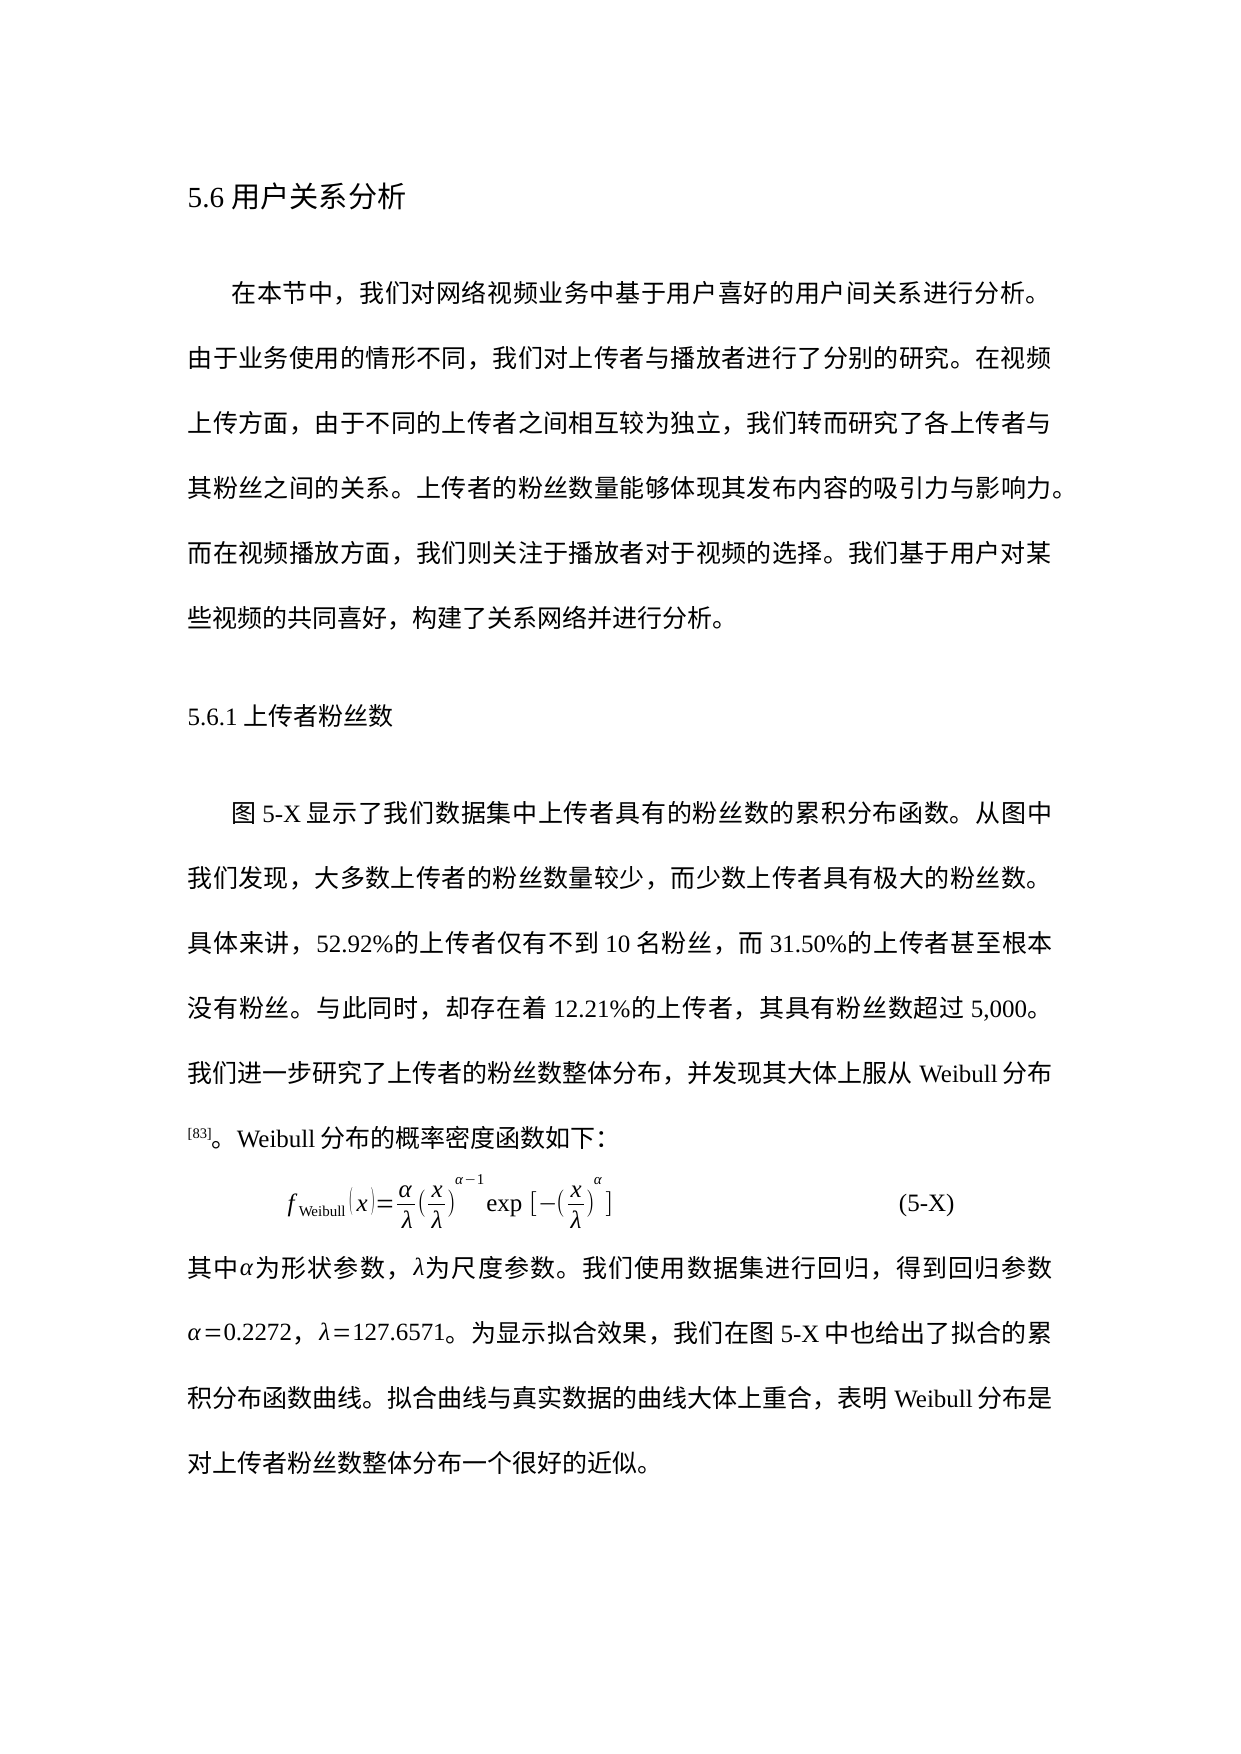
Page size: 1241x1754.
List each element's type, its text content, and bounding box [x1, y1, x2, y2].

text (5-X) [187, 1169, 1053, 1234]
text 图5-X显示了我们数据集中上传者具有的粉丝数的累积分布函数。从图中我们发现，大多数上传者的粉丝数量较少，而少数上传者具有极大的粉丝数。具体来讲，52.92%的上传者仅有不到10名粉丝，而31.50%的上传者甚至根本没有粉丝。与此同时，却存在着12.21%的上传者，其具有粉丝数超过5,000。我们进一步研究了上传者的粉丝数整体分布，并发现其大体上服从Weibull分布[83]。Weibull分布的概率密度函数如下： [187, 779, 1053, 1169]
text 其中为形状参数，为尺度参数。我们使用数据集进行回归，得到回归参数，。为显示拟合效果，我们在图5-X中也给出了拟合的累积分布函数曲线。拟合曲线与真实数据的曲线大体上重合，表明Weibull分布是对上传者粉丝数整体分布一个很好的近似。 [187, 1234, 1053, 1494]
text 在本节中，我们对网络视频业务中基于用户喜好的用户间关系进行分析。由于业务使用的情形不同，我们对上传者与播放者进行了分别的研究。在视频上传方面，由于不同的上传者之间相互较为独立，我们转而研究了各上传者与其粉丝之间的关系。上传者的粉丝数量能够体现其发布内容的吸引力与影响力。而在视频播放方面，我们则关注于播放者对于视频的选择。我们基于用户对某些视频的共同喜好，构建了关系网络并进行分析。 [187, 259, 1053, 649]
text 用户关系分析 [187, 162, 1053, 227]
text 上传者粉丝数 [187, 682, 1053, 747]
